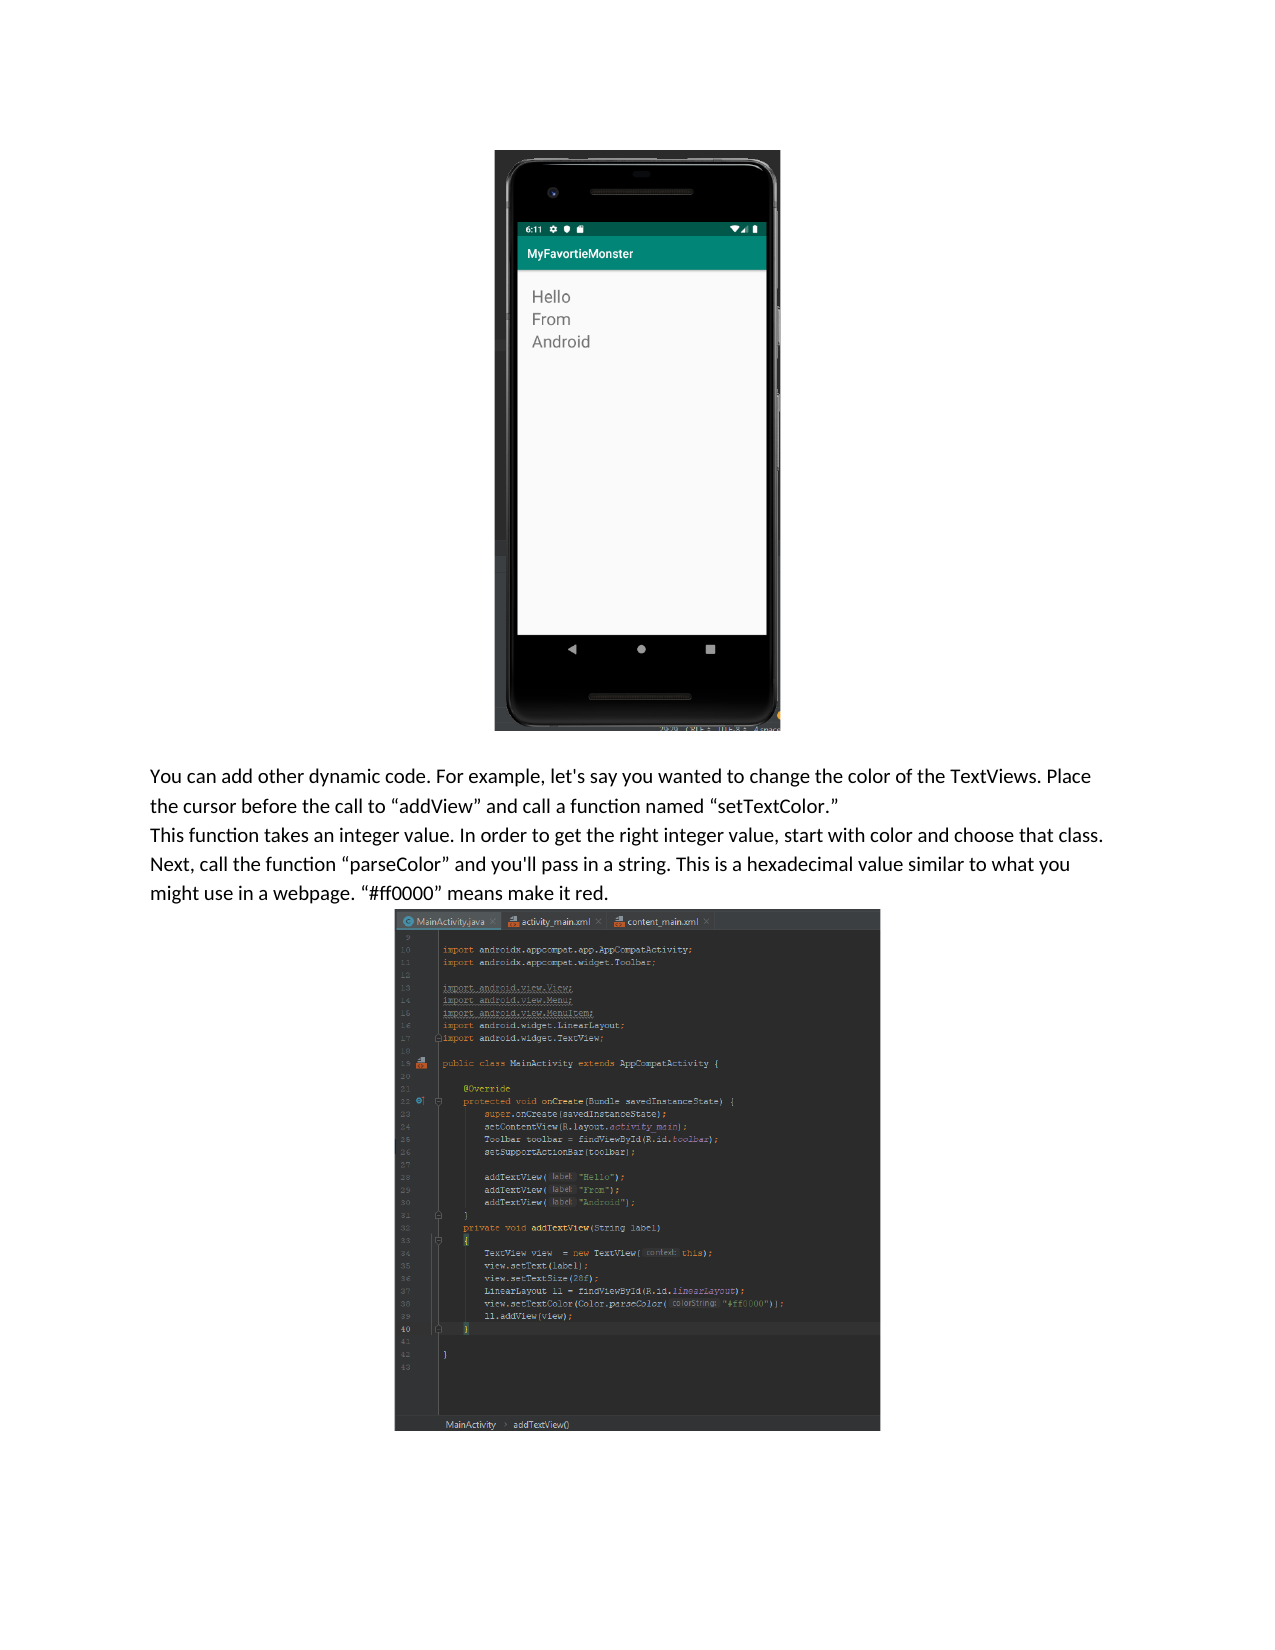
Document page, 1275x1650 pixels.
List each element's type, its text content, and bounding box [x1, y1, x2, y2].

text This function takes an integer value. In order to get the right integer value, start with color and choose that class. Next, call the function “parseColor” and you'll pass in a string. This is a hexadecimal value similar to what you might use in a webpage. “#ff0000” means make it red. [150, 822, 1125, 906]
picture [394, 909, 881, 1431]
text You can add other dynamic code. For example, let's say you wanted to change the color of the TextViews. Place the cursor before the call to “addView” and call a function named “setTextColor.” [150, 764, 1125, 818]
picture [494, 150, 781, 731]
